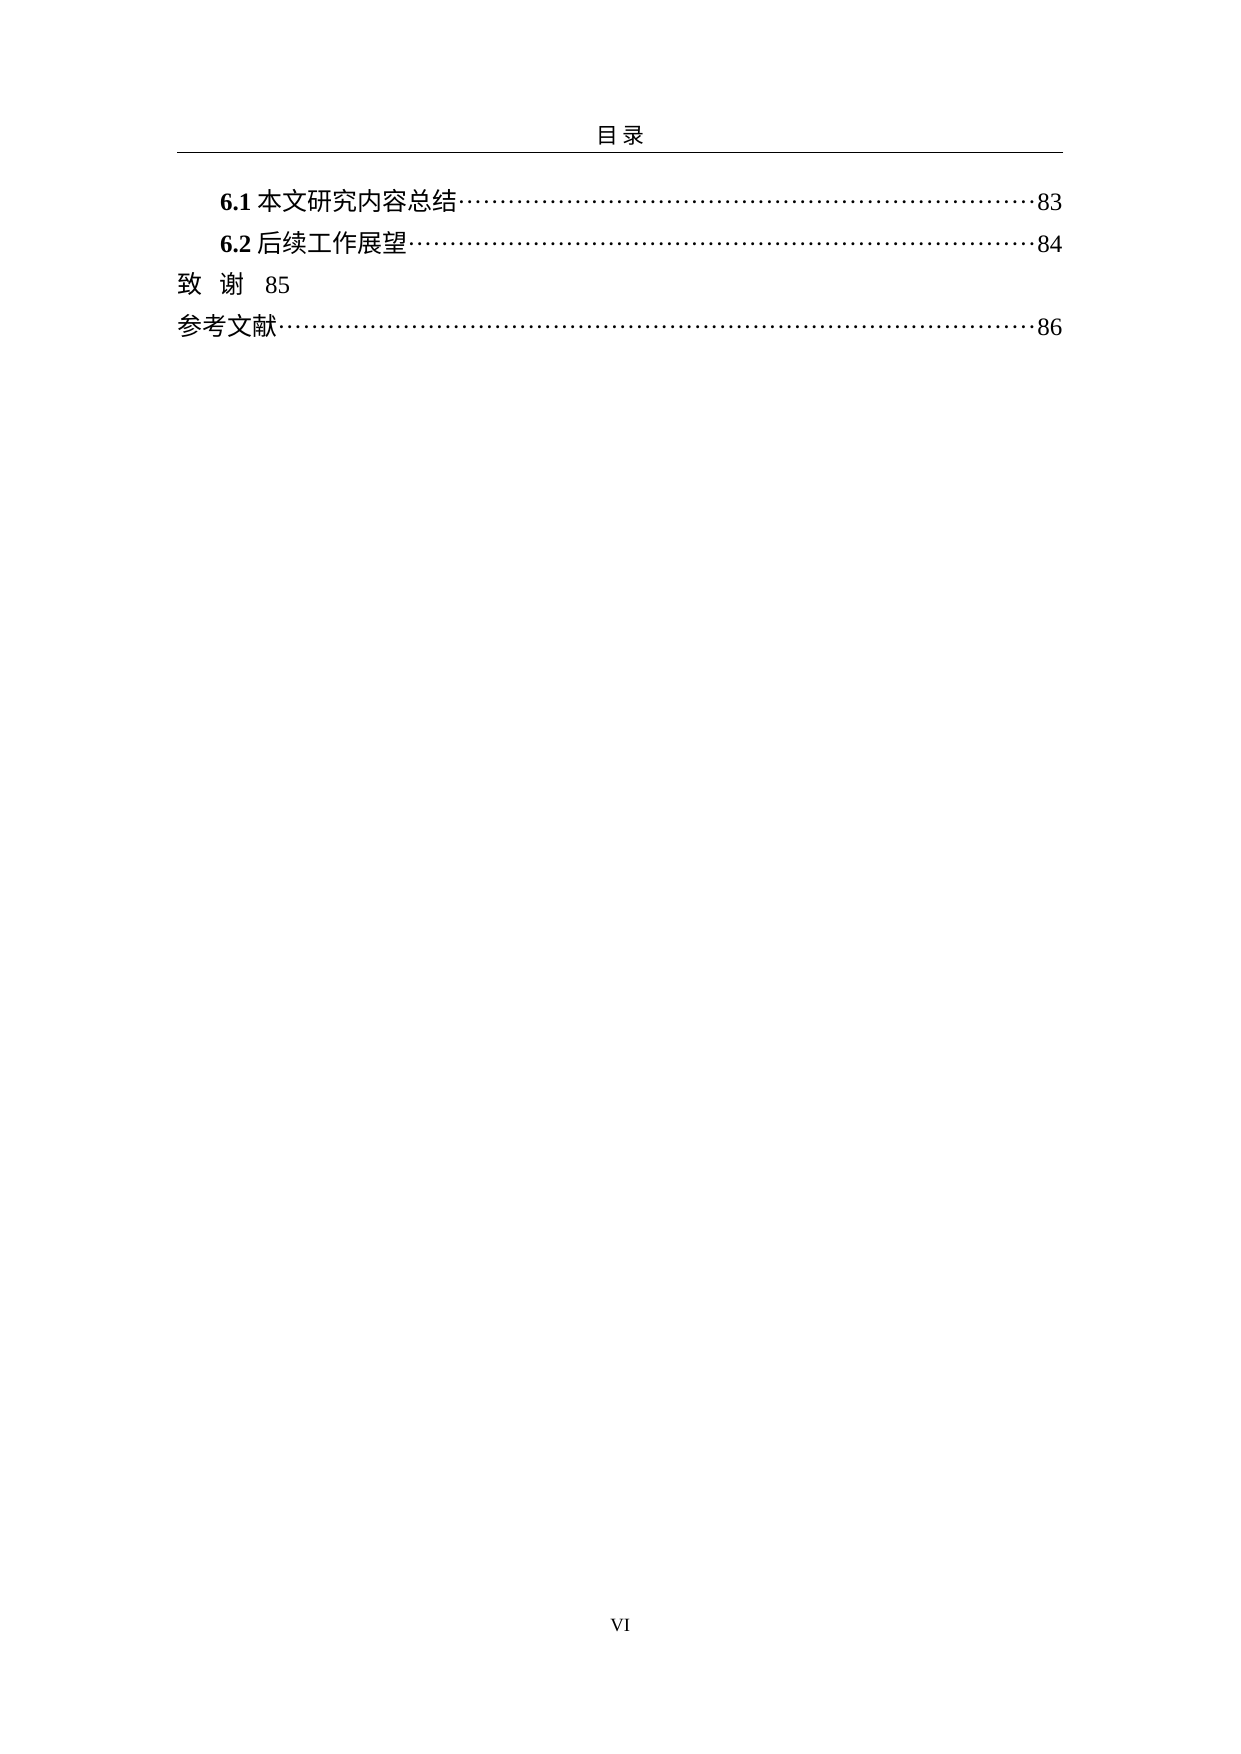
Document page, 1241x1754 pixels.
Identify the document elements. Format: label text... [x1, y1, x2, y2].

text 致 谢 85 [177, 261, 1063, 302]
text 6.1 本文研究内容总结 83 [220, 177, 1063, 219]
text 6.2 后续工作展望 84 [220, 219, 1063, 261]
text 参考文献 86 [177, 302, 1063, 344]
